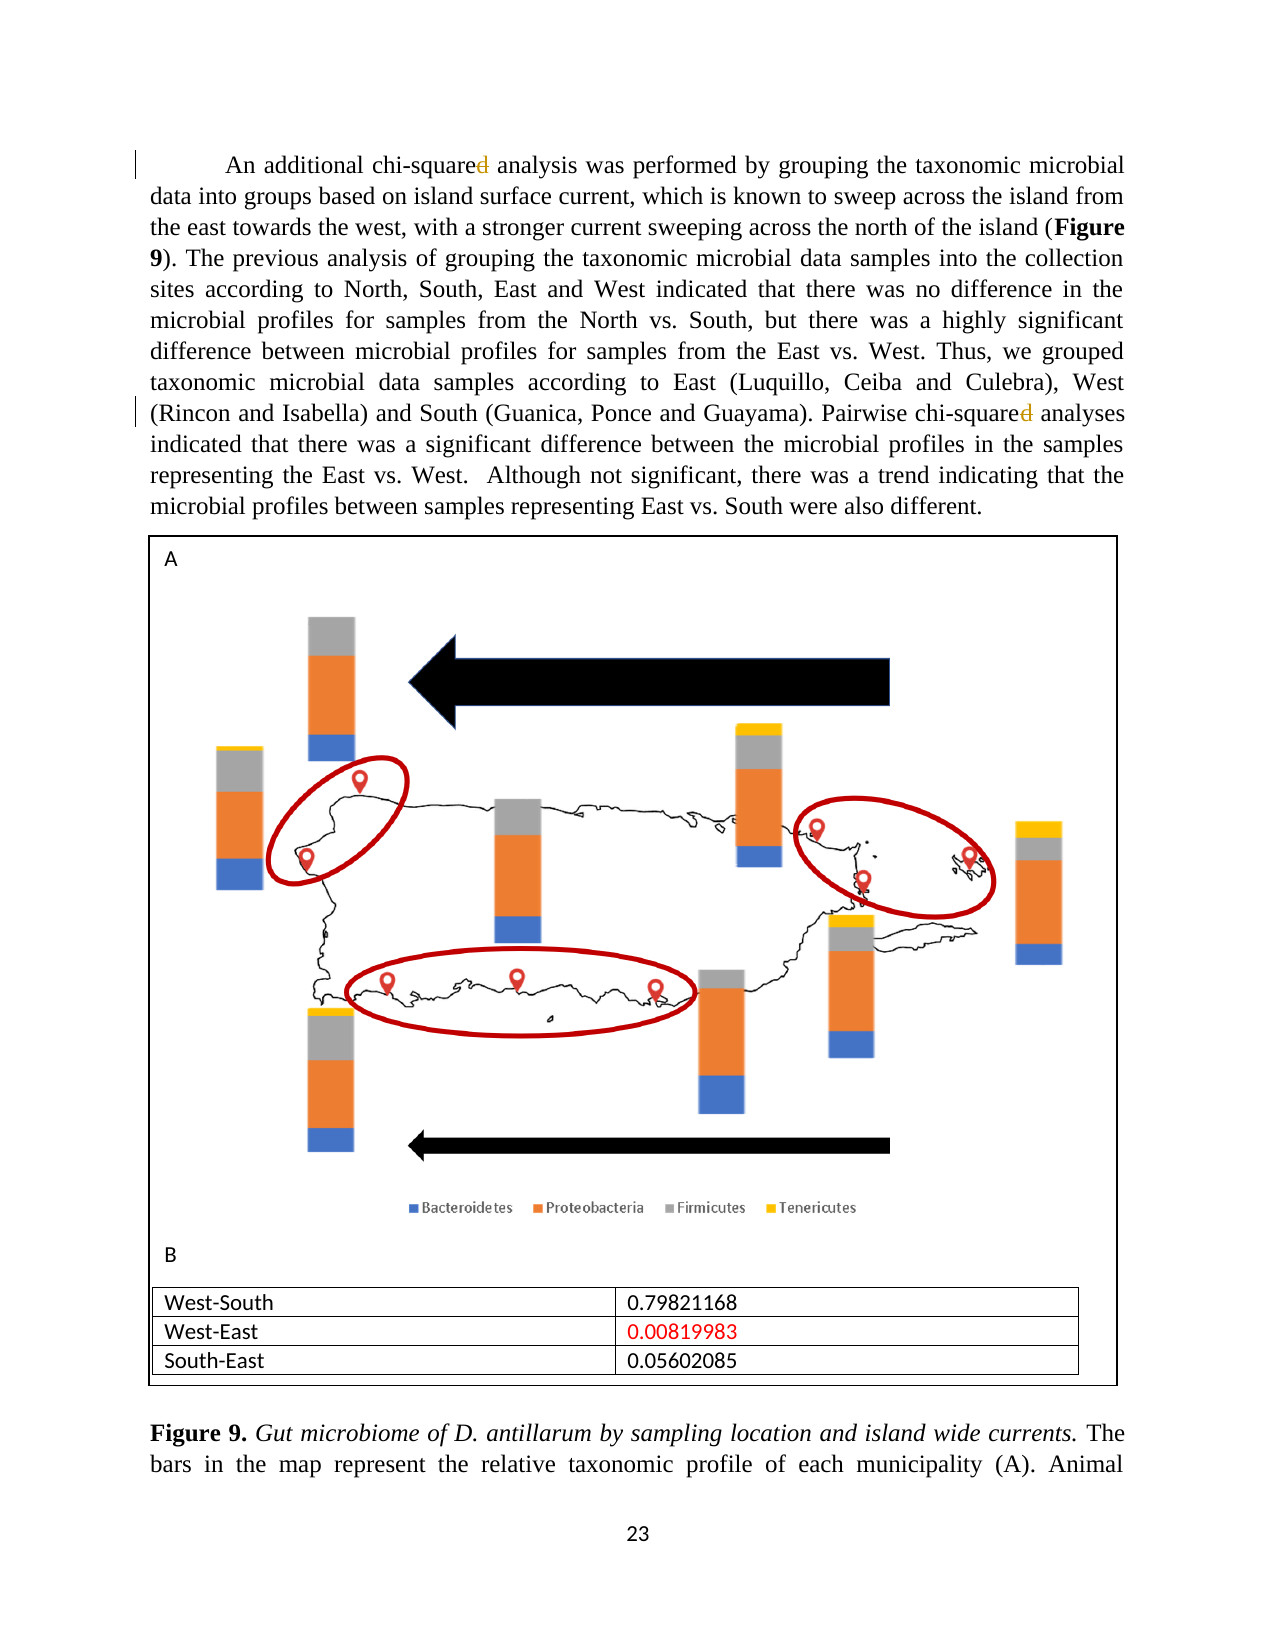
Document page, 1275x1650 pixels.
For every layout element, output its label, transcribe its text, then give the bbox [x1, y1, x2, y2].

text An additional chi-square analysis was performed by grouping the taxonomic microbial data into groups based on island surface current, which is known to sweep across the island from the east towards the west, with a stronger current sweeping across the north of the island (Figure 9). The previous analysis of grouping the taxonomic microbial data samples into the collection sites according to North, South, East and West indicated that there was no difference in the microbial profiles for samples from the North vs. South, but there was a highly significant difference between microbial profiles for samples from the East vs. West. Thus, we grouped taxonomic microbial data samples according to East (Luquillo, Ceiba and Culebra), West (Rincon and Isabella) and South (Guanica, Ponce and Guayama). Pairwise chi-square analyses indicated that there was a significant difference between the microbial profiles in the samples representing the East vs. West. Although not significant, there was a trend indicating that the microbial profiles between samples representing East vs. South were also different. [150, 150, 1125, 520]
picture [164, 590, 1100, 1222]
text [150, 539, 1125, 1478]
